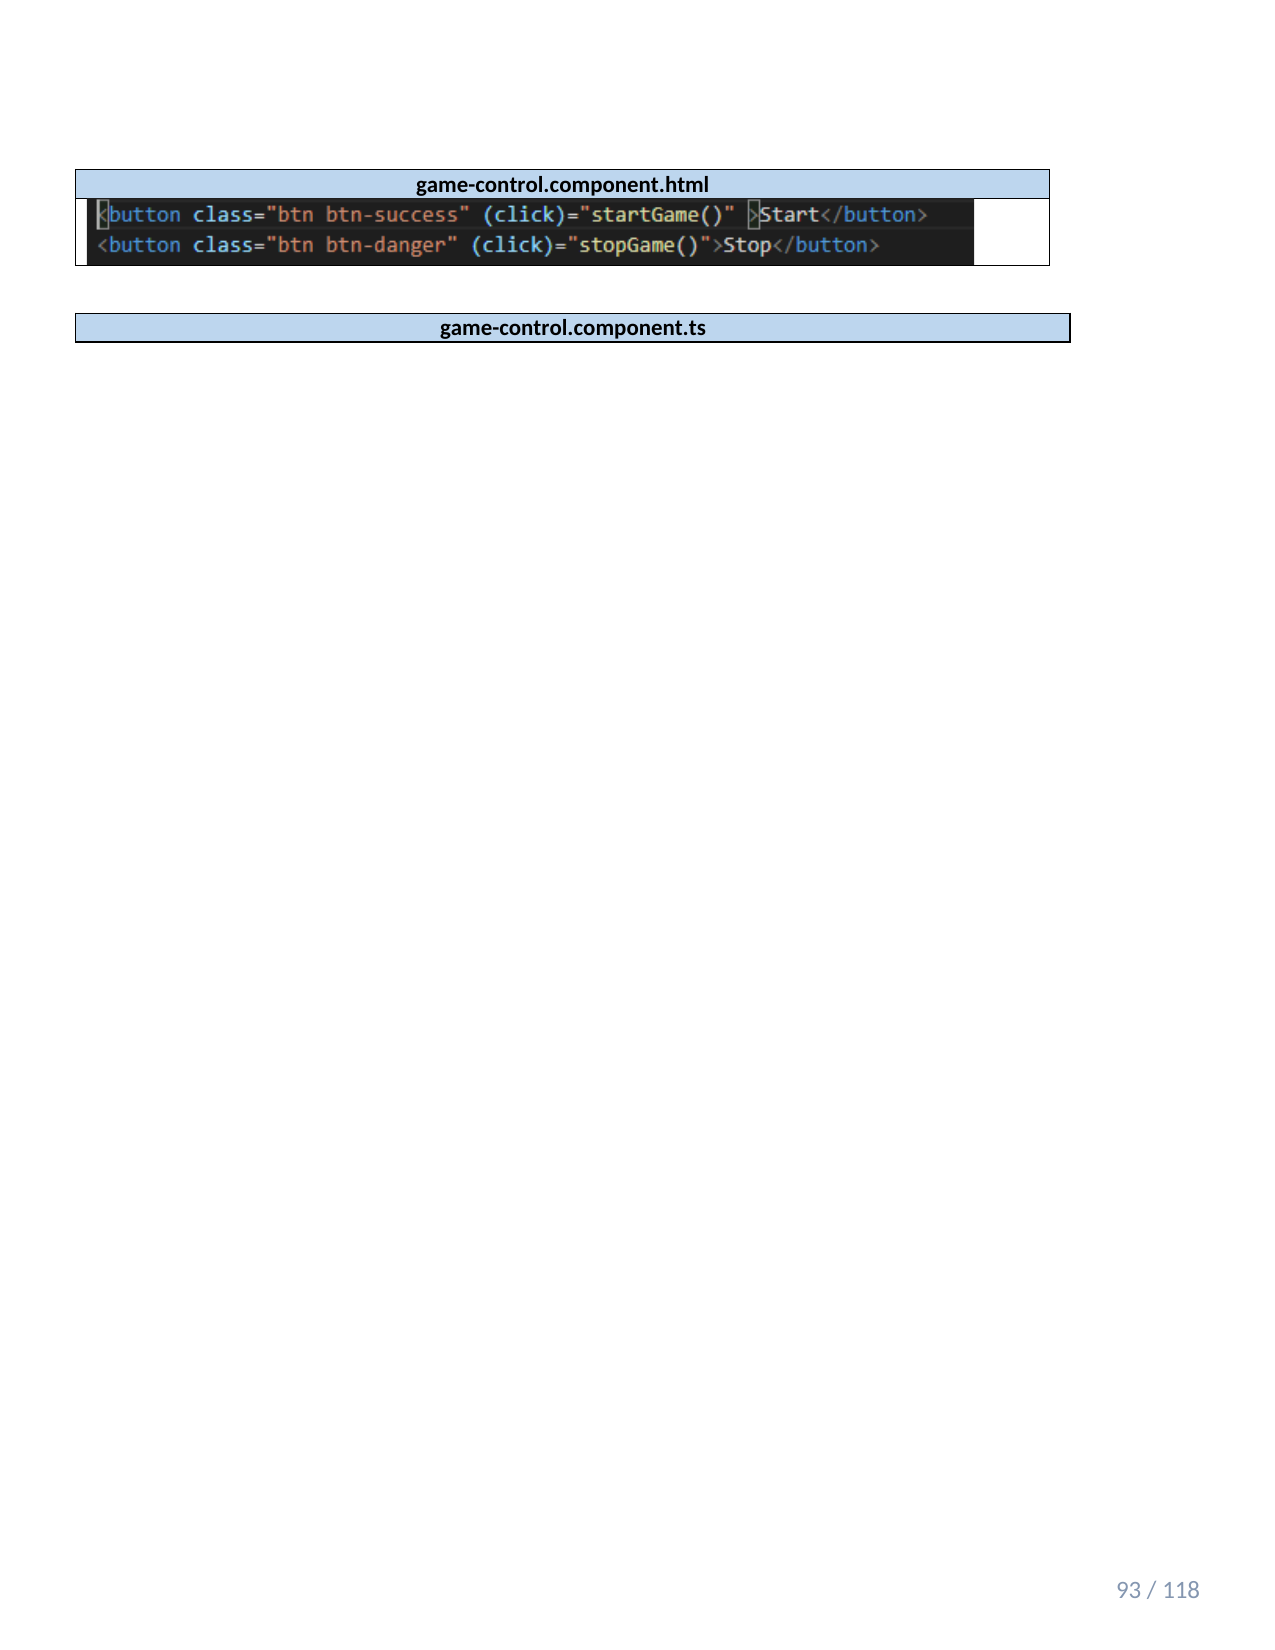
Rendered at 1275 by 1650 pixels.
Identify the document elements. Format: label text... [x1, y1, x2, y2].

table_cell [975, 199, 1049, 264]
table_header game-control.component.html [76, 170, 1049, 198]
table_cell [76, 199, 86, 264]
picture [86, 198, 975, 265]
table_header game-control.component.ts [76, 314, 1069, 341]
